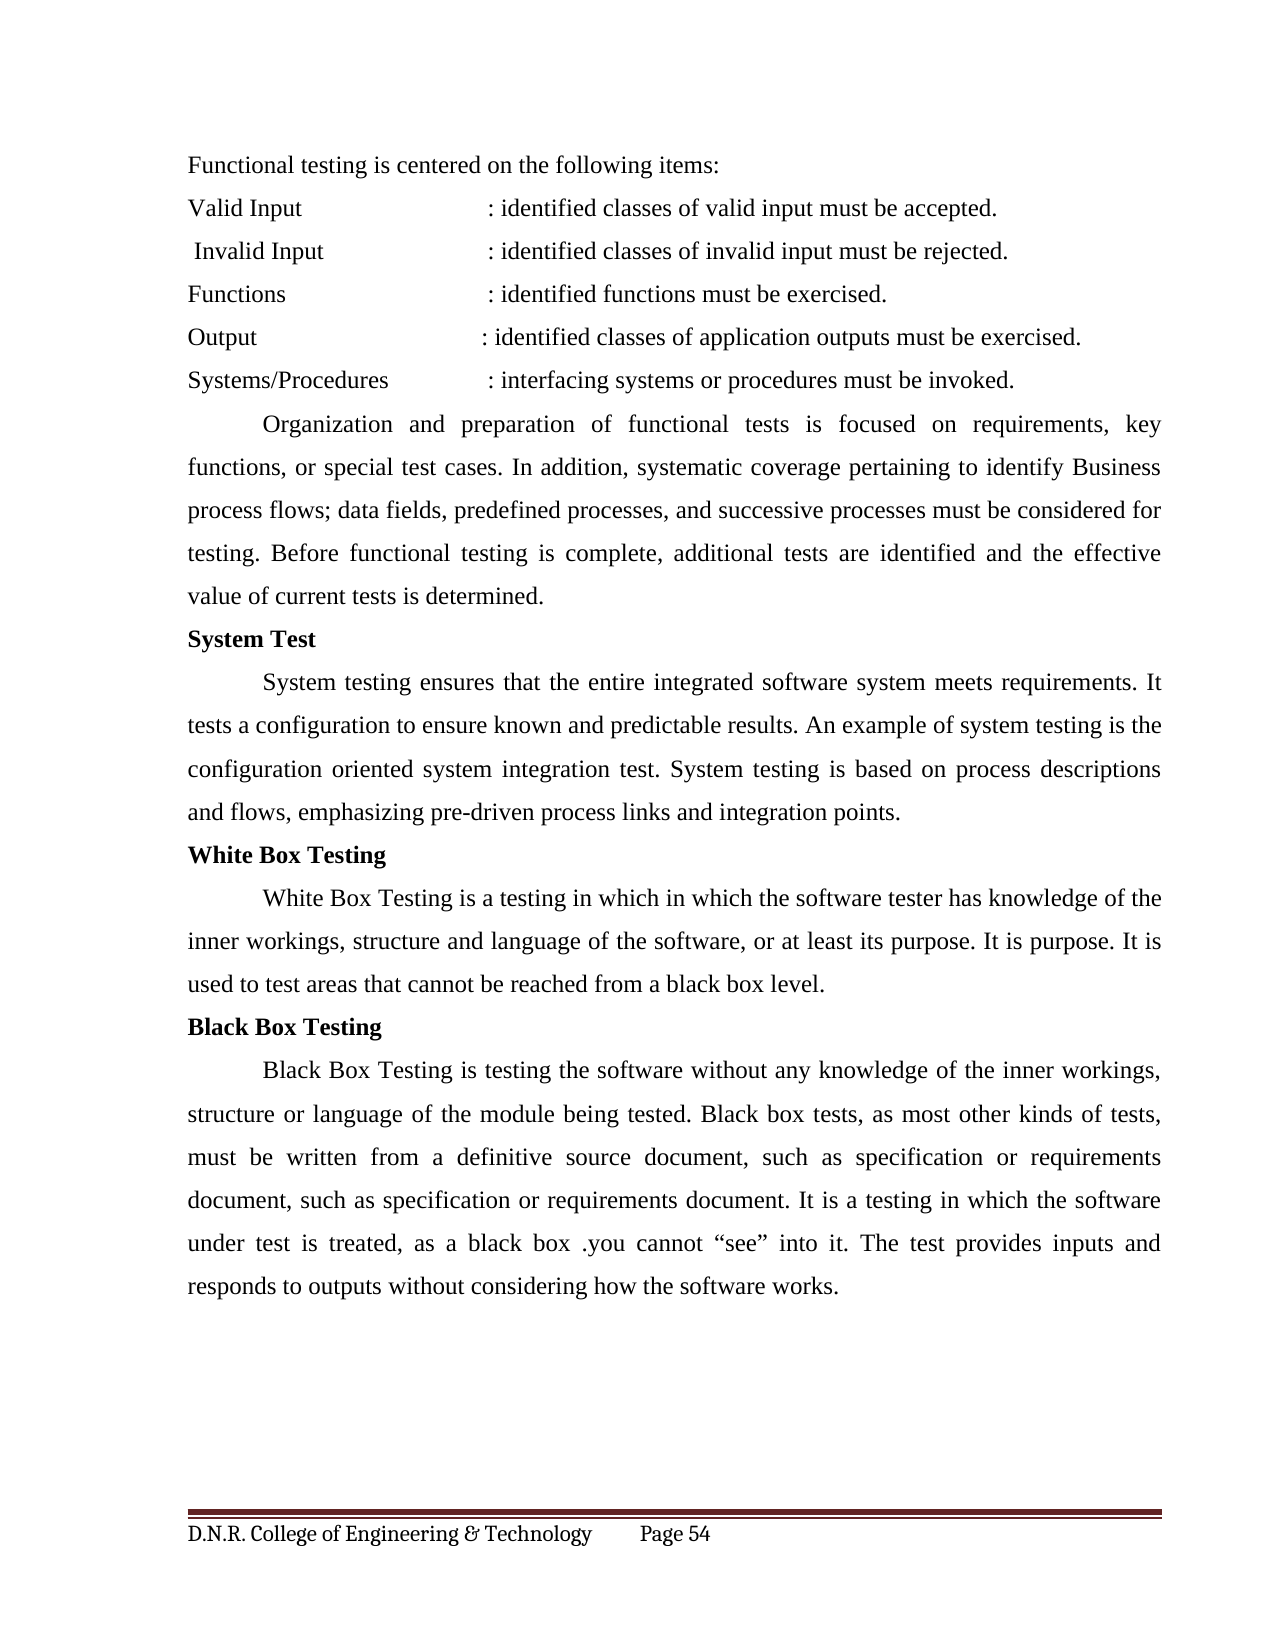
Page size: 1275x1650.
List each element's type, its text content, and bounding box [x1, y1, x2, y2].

text System testing ensures that the entire integrated software system meets requirements. It tests a configuration to ensure known and predictable results. An example of system testing is the configuration oriented system integration test. System testing is based on process descriptions and flows, emphasizing pre-driven process links and integration points. [187, 667, 1162, 826]
text Output : identified classes of application outputs must be exercised. [187, 322, 1162, 351]
text Functions : identified functions must be exercised. [187, 279, 1162, 308]
text Organization and preparation of functional tests is focused on requirements, key functions, or special test cases. In addition, systematic coverage pertaining to identify Business process flows; data fields, predefined processes, and successive processes must be considered for testing. Before functional testing is complete, additional tests are identified and the effective value of current tests is determined. [187, 409, 1162, 610]
text Systems/Procedures : interfacing systems or procedures must be invoked. [187, 366, 1162, 394]
text Valid Input : identified classes of valid input must be accepted. [187, 193, 1162, 222]
subtitle White Box Testing [187, 840, 1162, 869]
subtitle Black Box Testing [187, 1012, 1162, 1041]
text Black Box Testing is testing the software without any knowledge of the inner workings, structure or language of the module being tested. Black box tests, as most other kinds of tests, must be written from a definitive source document, such as specification or requirements document, such as specification or requirements document. It is a testing in which the software under test is treated, as a black box .you cannot “see” into it. The test provides inputs and responds to outputs without considering how the software works. [187, 1056, 1162, 1300]
subtitle System Test [187, 624, 1162, 653]
text Invalid Input : identified classes of invalid input must be rejected. [187, 236, 1162, 265]
text White Box Testing is a testing in which in which the software tester has knowledge of the inner workings, structure and language of the software, or at least its purpose. It is purpose. It is used to test areas that cannot be reached from a black box level. [187, 883, 1162, 998]
text Functional testing is centered on the following items: [187, 150, 1162, 179]
